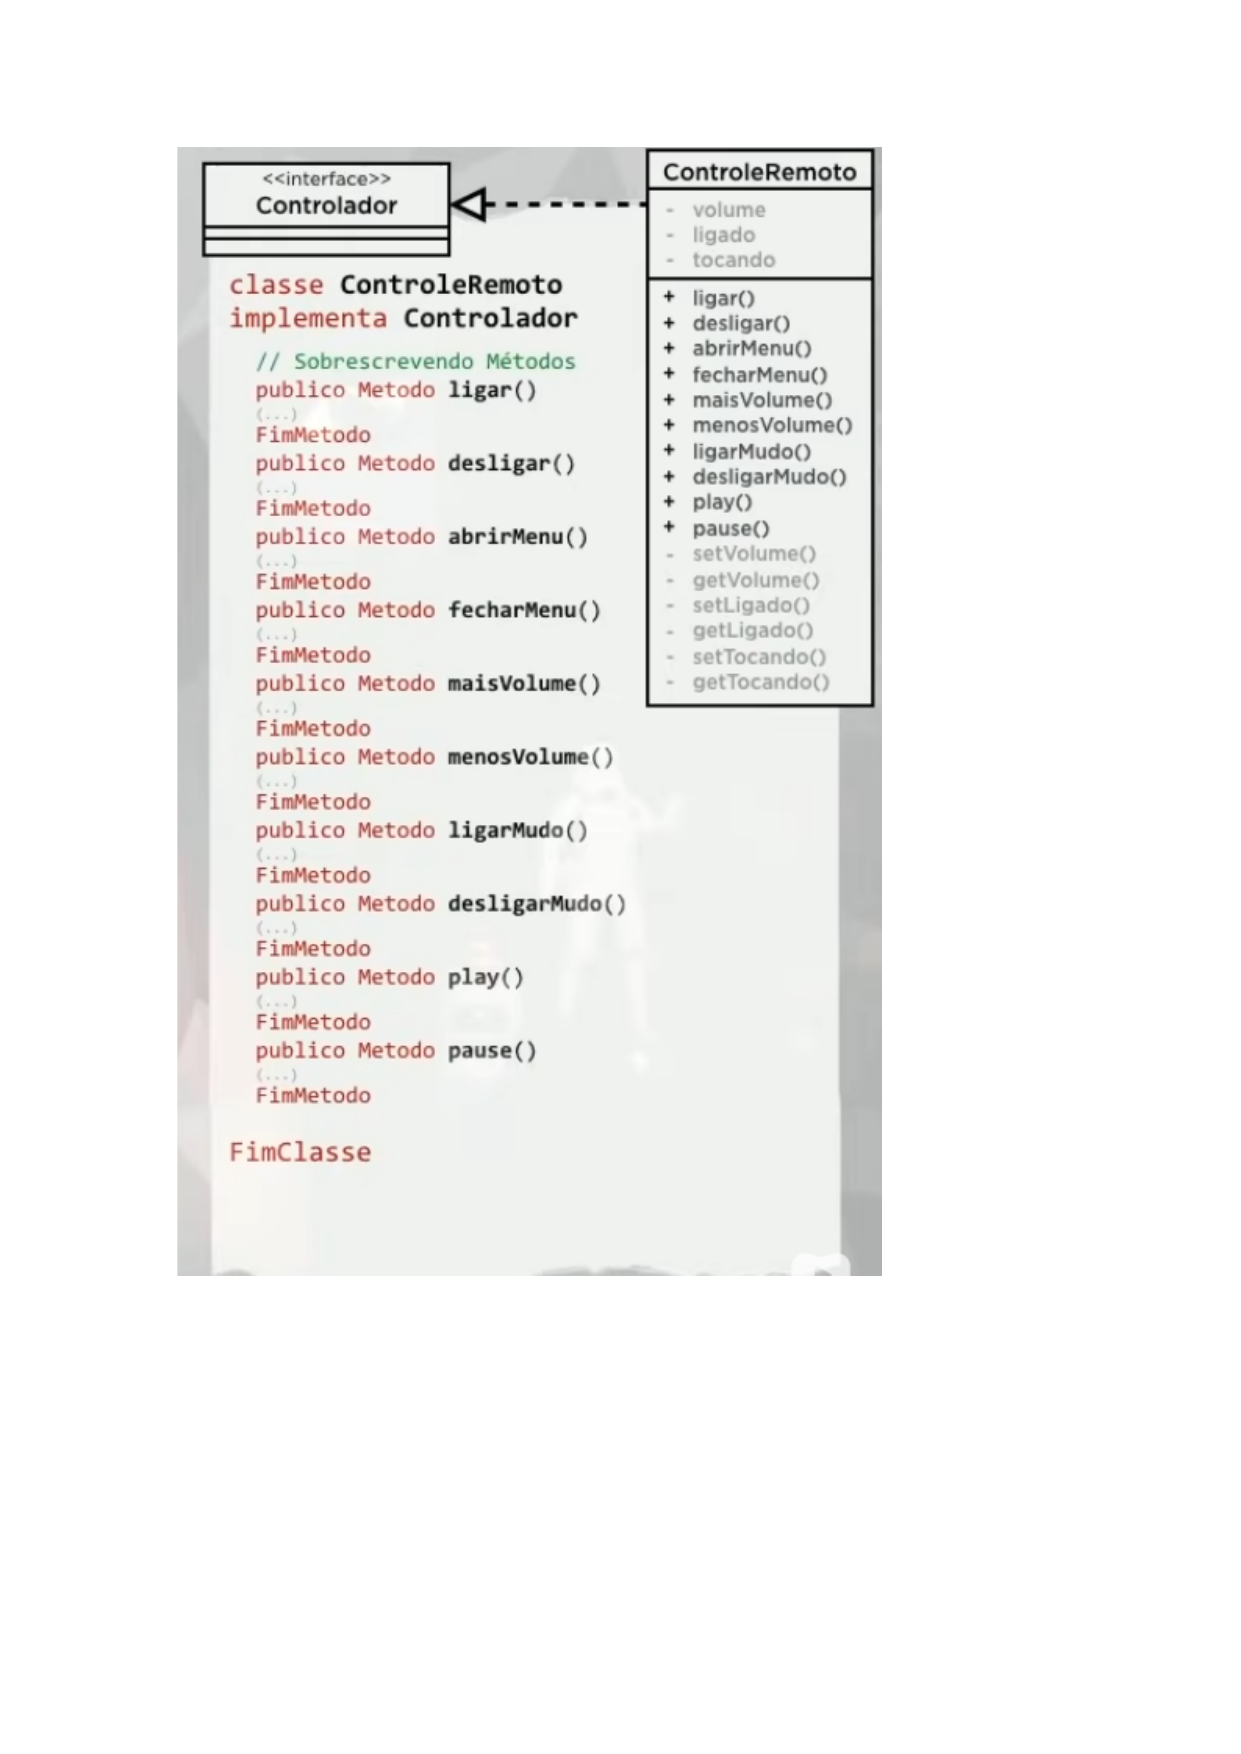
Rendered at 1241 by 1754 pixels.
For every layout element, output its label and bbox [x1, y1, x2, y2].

picture [177, 147, 882, 1276]
